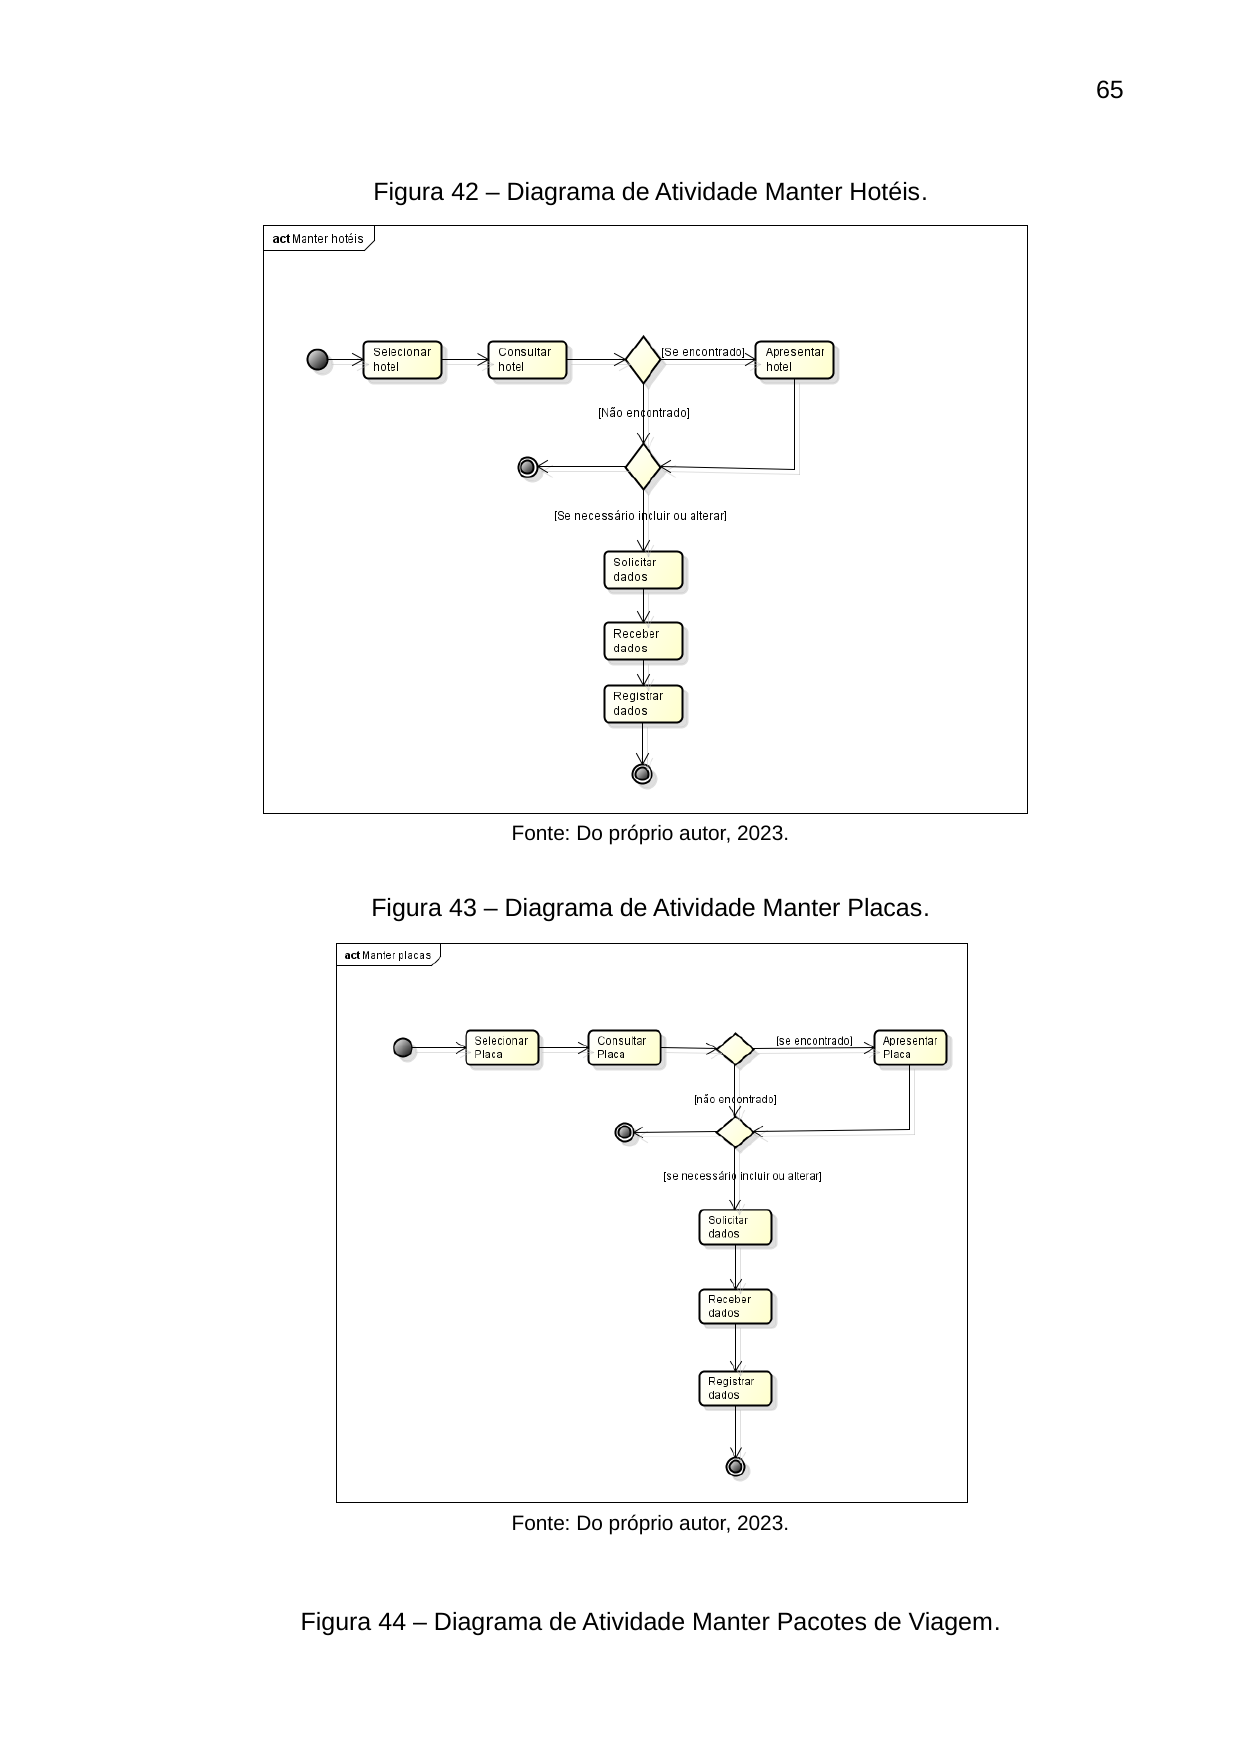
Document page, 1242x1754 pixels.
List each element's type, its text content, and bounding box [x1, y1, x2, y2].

text Fonte: Do próprio autor, 2023. [177, 1511, 1123, 1534]
text Fonte: Do próprio autor, 2023. [177, 821, 1123, 845]
picture [329, 936, 972, 1511]
picture [262, 220, 1039, 822]
